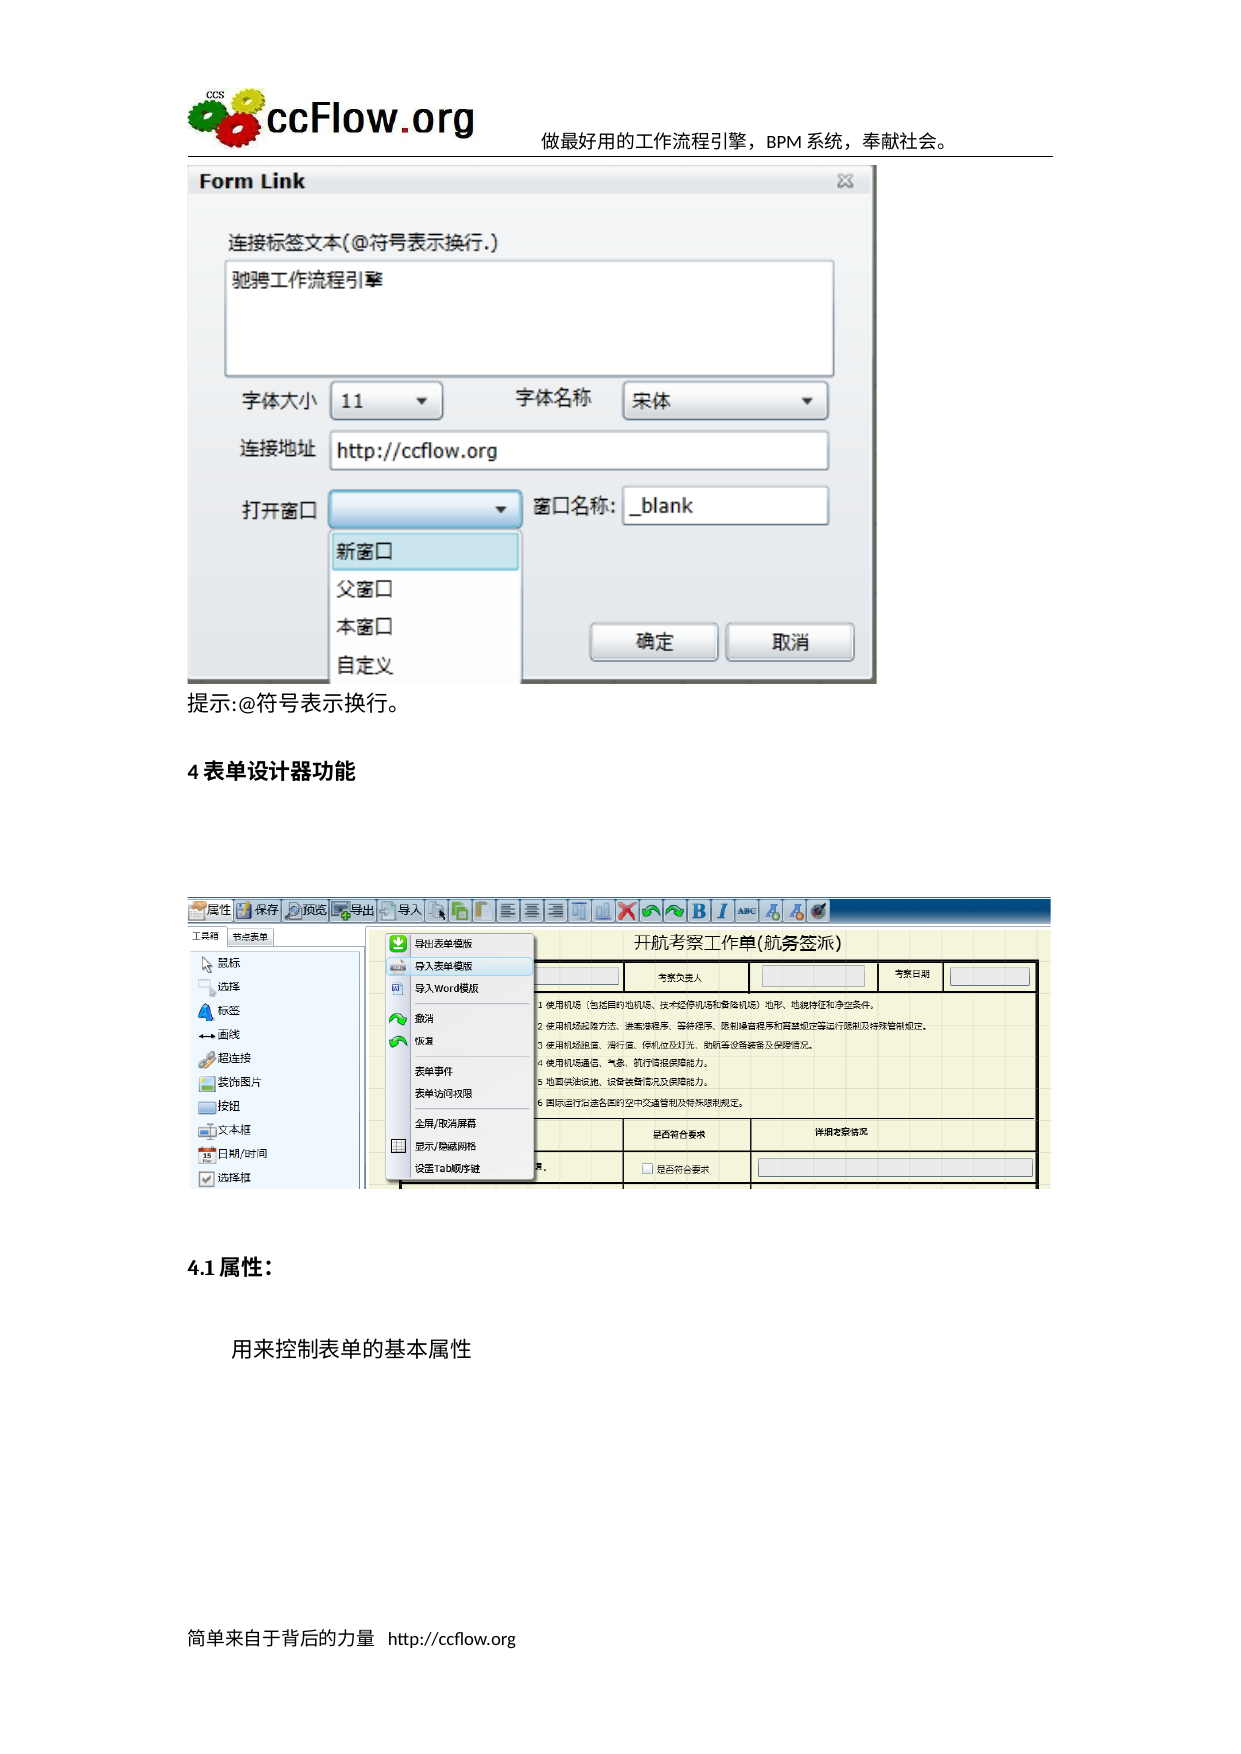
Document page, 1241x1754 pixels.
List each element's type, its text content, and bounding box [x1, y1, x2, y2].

text 用来控制表单的基本属性 [187, 1332, 1053, 1364]
subtitle 4.1属性： [187, 1249, 1053, 1282]
picture [187, 897, 1051, 1189]
text 提示:@符号表示换行。 [187, 686, 1053, 718]
picture [187, 88, 478, 149]
subtitle 4表单设计器功能 [187, 753, 1053, 786]
picture [187, 165, 877, 684]
